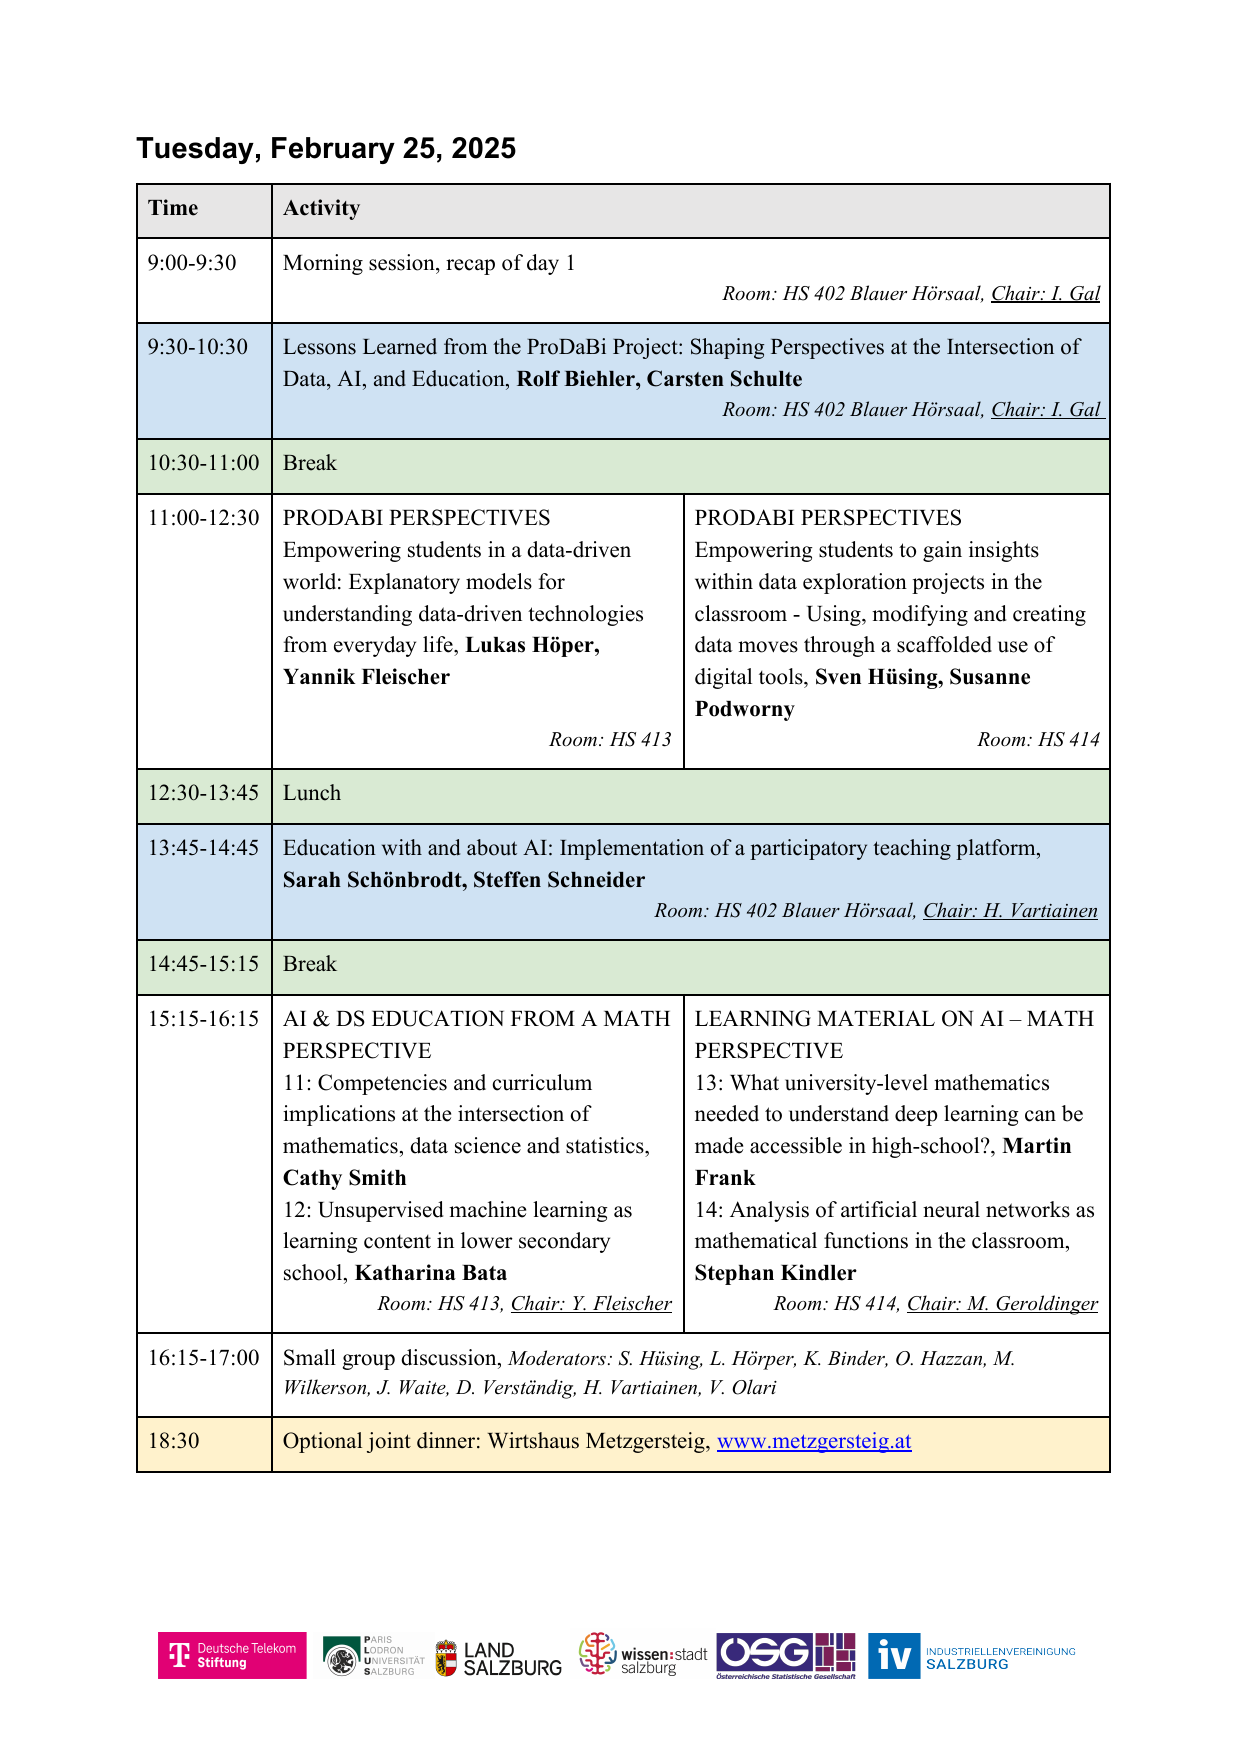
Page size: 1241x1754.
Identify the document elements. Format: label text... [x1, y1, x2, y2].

table_cell Lunch [273, 770, 1109, 823]
table_header Activity [273, 185, 1109, 237]
table_cell Break [273, 440, 1109, 493]
picture [313, 1632, 563, 1679]
picture [158, 1632, 307, 1679]
table_cell Morning session, recap of day 1 Room: HS 402 Blauer Hörsaal, Chair: I. Gal [273, 239, 1109, 322]
table_cell 13:45-14:45 [138, 825, 271, 939]
table_cell 9:00-9:30 [138, 239, 271, 322]
table_cell Education with and about AI: Implementation of a participatory teaching platform, Sarah Schönbrodt, Steffen Schneider Room: HS 402 Blauer Hörsaal, Chair: H. Vartiainen [273, 825, 1109, 939]
picture [868, 1633, 1083, 1679]
table_cell 12:30-13:45 [138, 770, 271, 823]
table_cell 14:45-15:15 [138, 941, 271, 994]
table_cell Break [273, 941, 1109, 994]
table_cell PRODABI PERSPECTIVES Empowering students in a data-driven world: Explanatory models for understanding data-driven technologies from everyday life, Lukas Höper, Yannik Fleischer Room: HS 413 [273, 495, 683, 768]
subtitle Tuesday, February 25, 2025 [136, 131, 1104, 165]
table_cell 18:30 [138, 1418, 271, 1471]
table_cell PRODABI PERSPECTIVES Empowering students to gain insights within data exploration projects in the classroom - Using, modifying and creating data moves through a scaffolded use of digital tools, Sven Hüsing, Susanne Podworny Room: HS 414 [685, 495, 1109, 768]
table_cell Small group discussion, Moderators: S. Hüsing, L. Hörper, K. Binder, O. Hazzan, M. Wilkerson, J. Waite, D. Verständig, H. Vartiainen, V. Olari [273, 1334, 1109, 1416]
table_cell LEARNING MATERIAL ON AI – MATH PERSPECTIVE 13: What university-level mathematics needed to understand deep learning can be made accessible in high-school?, Martin Frank 14: Analysis of artificial neural networks as mathematical functions in the classroom, Stephan Kindler Room: HS 414, Chair: M. Geroldinger [685, 996, 1109, 1332]
table_cell Lessons Learned from the ProDaBi Project: Shaping Perspectives at the Intersection of Data, AI, and Education, Rolf Biehler, Carsten Schulte Room: HS 402 Blauer Hörsaal, Chair: I. Gal [273, 324, 1109, 438]
table_cell 11:00-12:30 [138, 495, 271, 768]
picture [569, 1628, 856, 1679]
table_cell 16:15-17:00 [138, 1334, 271, 1416]
table_cell Optional joint dinner: Wirtshaus Metzgersteig, www.metzgersteig.at [273, 1418, 1109, 1471]
table_cell 9:30-10:30 [138, 324, 271, 438]
table_cell 10:30-11:00 [138, 440, 271, 493]
table_cell AI & DS EDUCATION FROM A MATH PERSPECTIVE 11: Competencies and curriculum implications at the intersection of mathematics, data science and statistics, Cathy Smith 12: Unsupervised machine learning as learning content in lower secondary school, Katharina Bata Room: HS 413, Chair: Y. Fleischer [273, 996, 683, 1332]
table_cell 15:15-16:15 [138, 996, 271, 1332]
table_header Time [138, 185, 271, 237]
